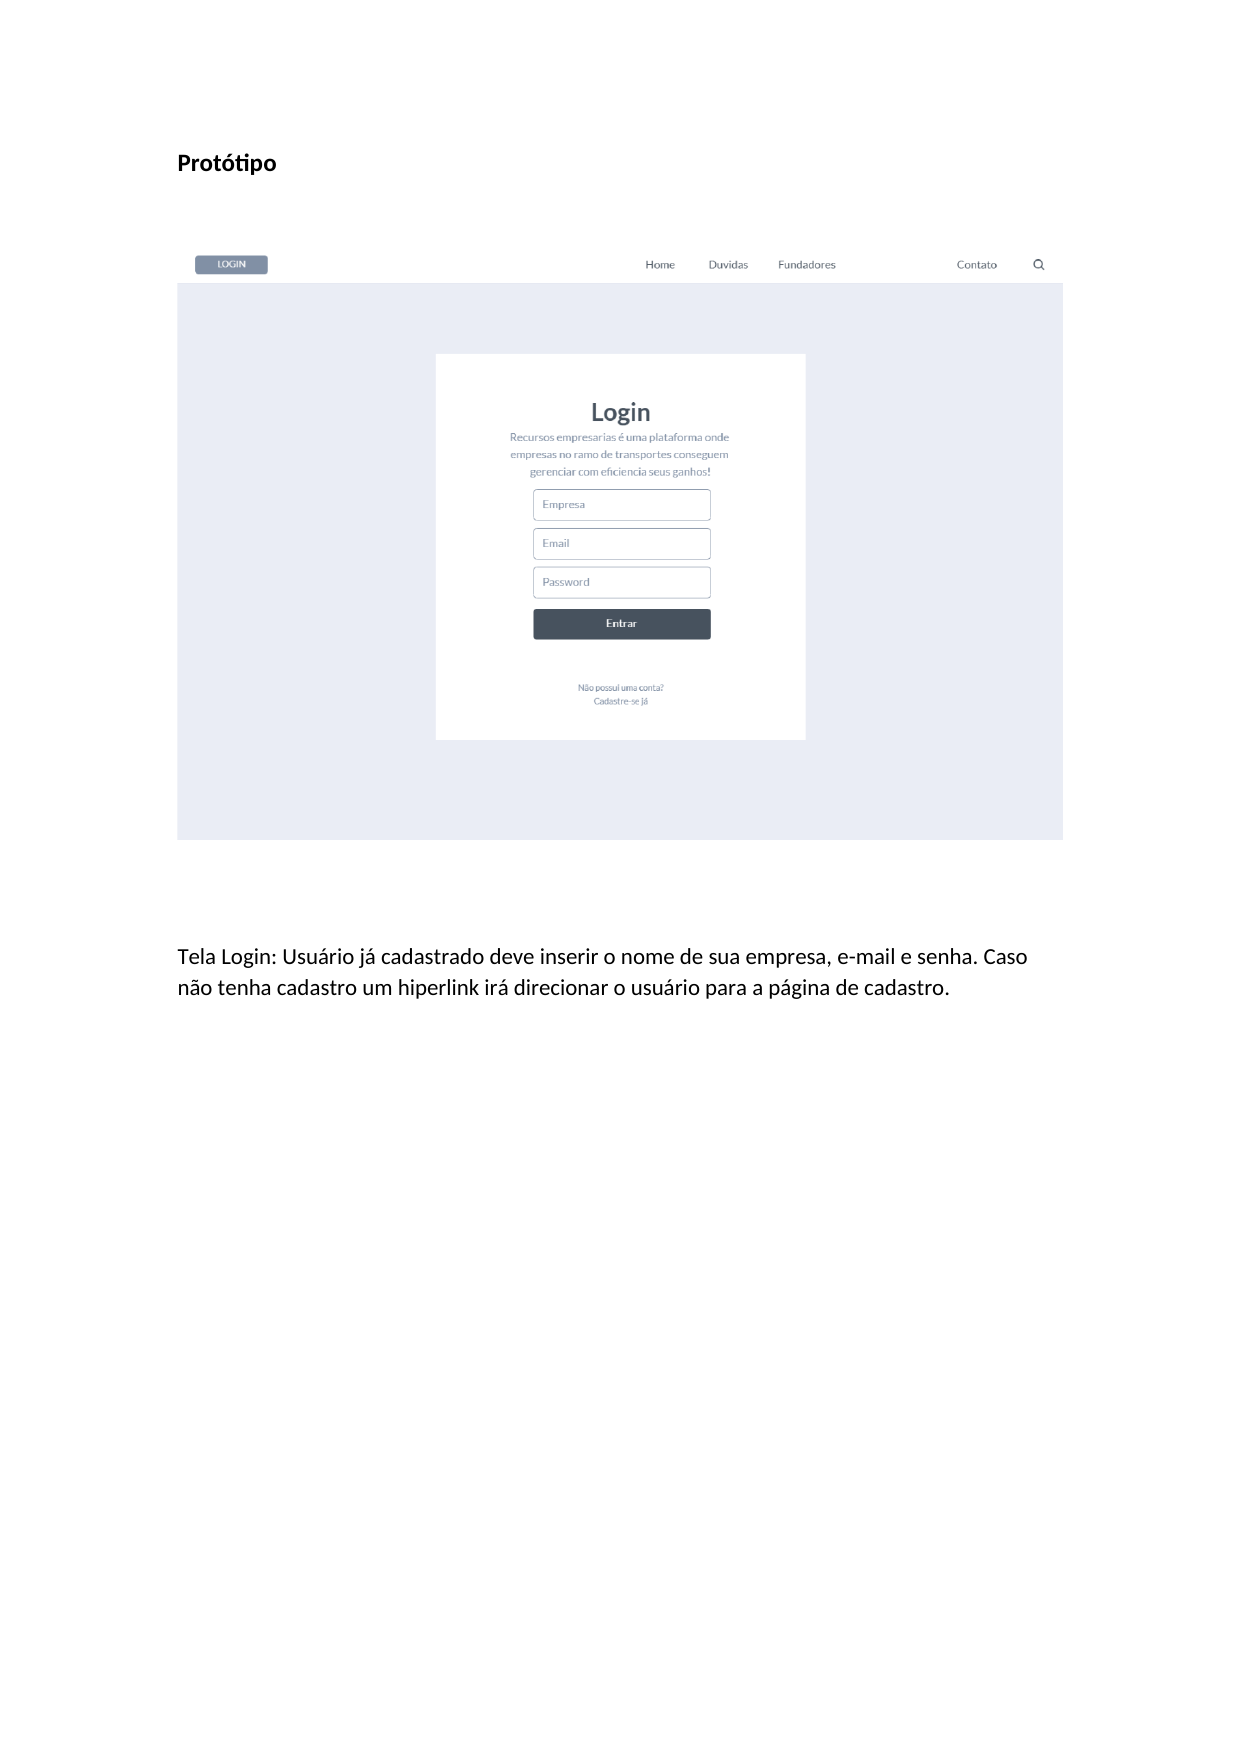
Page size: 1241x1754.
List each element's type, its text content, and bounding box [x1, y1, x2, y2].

text Tela Login: Usuário já cadastrado deve inserir o nome de sua empresa, e-mail e senha. Caso não tenha cadastro um hiperlink irá direcionar o usuário para a página de cadastro. [177, 942, 1063, 1001]
text Protótipo [177, 148, 1063, 178]
picture [177, 246, 1063, 877]
